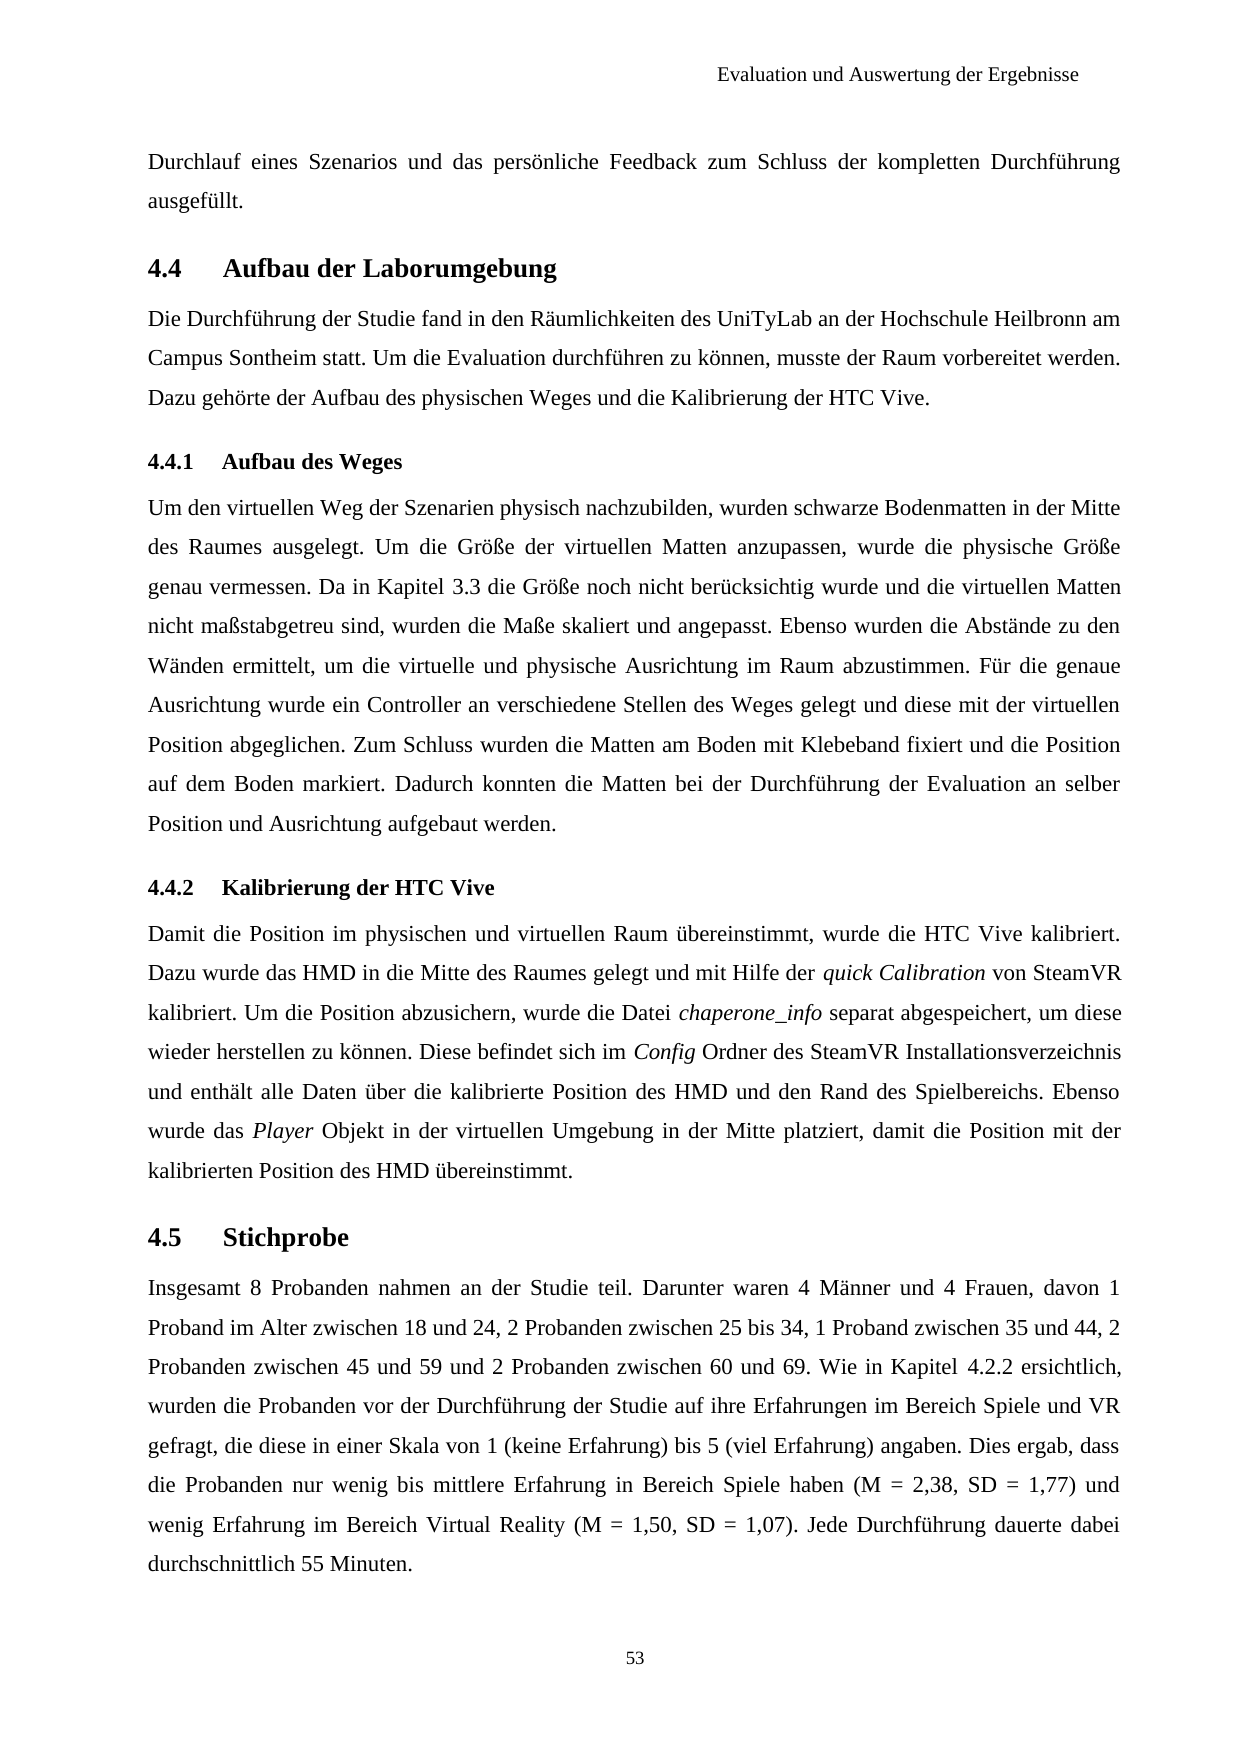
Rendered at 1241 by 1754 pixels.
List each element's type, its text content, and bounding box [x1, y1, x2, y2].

text Um den virtuellen Weg der Szenarien physisch nachzubilden, wurden schwarze Bodenmatten in der Mitte des Raumes ausgelegt. Um die Größe der virtuellen Matten anzupassen, wurde die physische Größe genau vermessen. Da in Kapitel 3.3 die Größe noch nicht berücksichtig wurde und die virtuellen Matten nicht maßstabgetreu sind, wurden die Maße skaliert und angepasst. Ebenso wurden die Abstände zu den Wänden ermittelt, um die virtuelle und physische Ausrichtung im Raum abzustimmen. Für die genaue Ausrichtung wurde ein Controller an verschiedene Stellen des Weges gelegt und diese mit der virtuellen Position abgeglichen. Zum Schluss wurden die Matten am Boden mit Klebeband fixiert und die Position auf dem Boden markiert. Dadurch konnten die Matten bei der Durchführung der Evaluation an selber Position und Ausrichtung aufgebaut werden. [148, 494, 1122, 836]
text Damit die Position im physischen und virtuellen Raum übereinstimmt, wurde die HTC Vive kalibriert. Dazu wurde das HMD in die Mitte des Raumes gelegt und mit Hilfe der quick Calibration von SteamVR kalibriert. Um die Position abzusichern, wurde die Datei chaperone_info separat abgespeichert, um diese wieder herstellen zu können. Diese befindet sich im Config Ordner des SteamVR Installationsverzeichnis und enthält alle Daten über die kalibrierte Position des HMD und den Rand des Spielbereichs. Ebenso wurde das Player Objekt in der virtuellen Umgebung in der Mitte platziert, damit die Position mit der kalibrierten Position des HMD übereinstimmt. [148, 920, 1122, 1183]
text Die Durchführung der Studie fand in den Räumlichkeiten des UniTyLab an der Hochschule Heilbronn am Campus Sontheim statt. Um die Evaluation durchführen zu können, musste der Raum vorbereitet werden. Dazu gehörte der Aufbau des physischen Weges und die Kalibrierung der HTC Vive. [148, 304, 1122, 410]
subtitle Kalibrierung der HTC Vive [148, 874, 1122, 900]
text Insgesamt 8 Probanden nahmen an der Studie teil. Darunter waren 4 Männer und 4 Frauen, davon 1 Proband im Alter zwischen 18 und 24, 2 Probanden zwischen 25 bis 34, 1 Proband zwischen 35 und 44, 2 Probanden zwischen 45 und 59 und 2 Probanden zwischen 60 und 69. Wie in Kapitel 4.2.2 ersichtlich, wurden die Probanden vor der Durchführung der Studie auf ihre Erfahrungen im Bereich Spiele und VR gefragt, die diese in einer Skala von 1 (keine Erfahrung) bis 5 (viel Erfahrung) angaben. Dies ergab, dass die Probanden nur wenig bis mittlere Erfahrung in Bereich Spiele haben (M = 2,38, SD = 1,77) und wenig Erfahrung im Bereich Virtual Reality (M = 1,50, SD = 1,07). Jede Durchführung dauerte dabei durchschnittlich 55 Minuten. [148, 1274, 1122, 1577]
subtitle Stichprobe [148, 1221, 1122, 1252]
subtitle Aufbau der Laborumgebung [148, 252, 1122, 283]
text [148, 148, 1122, 213]
subtitle Aufbau des Weges [148, 448, 1122, 474]
